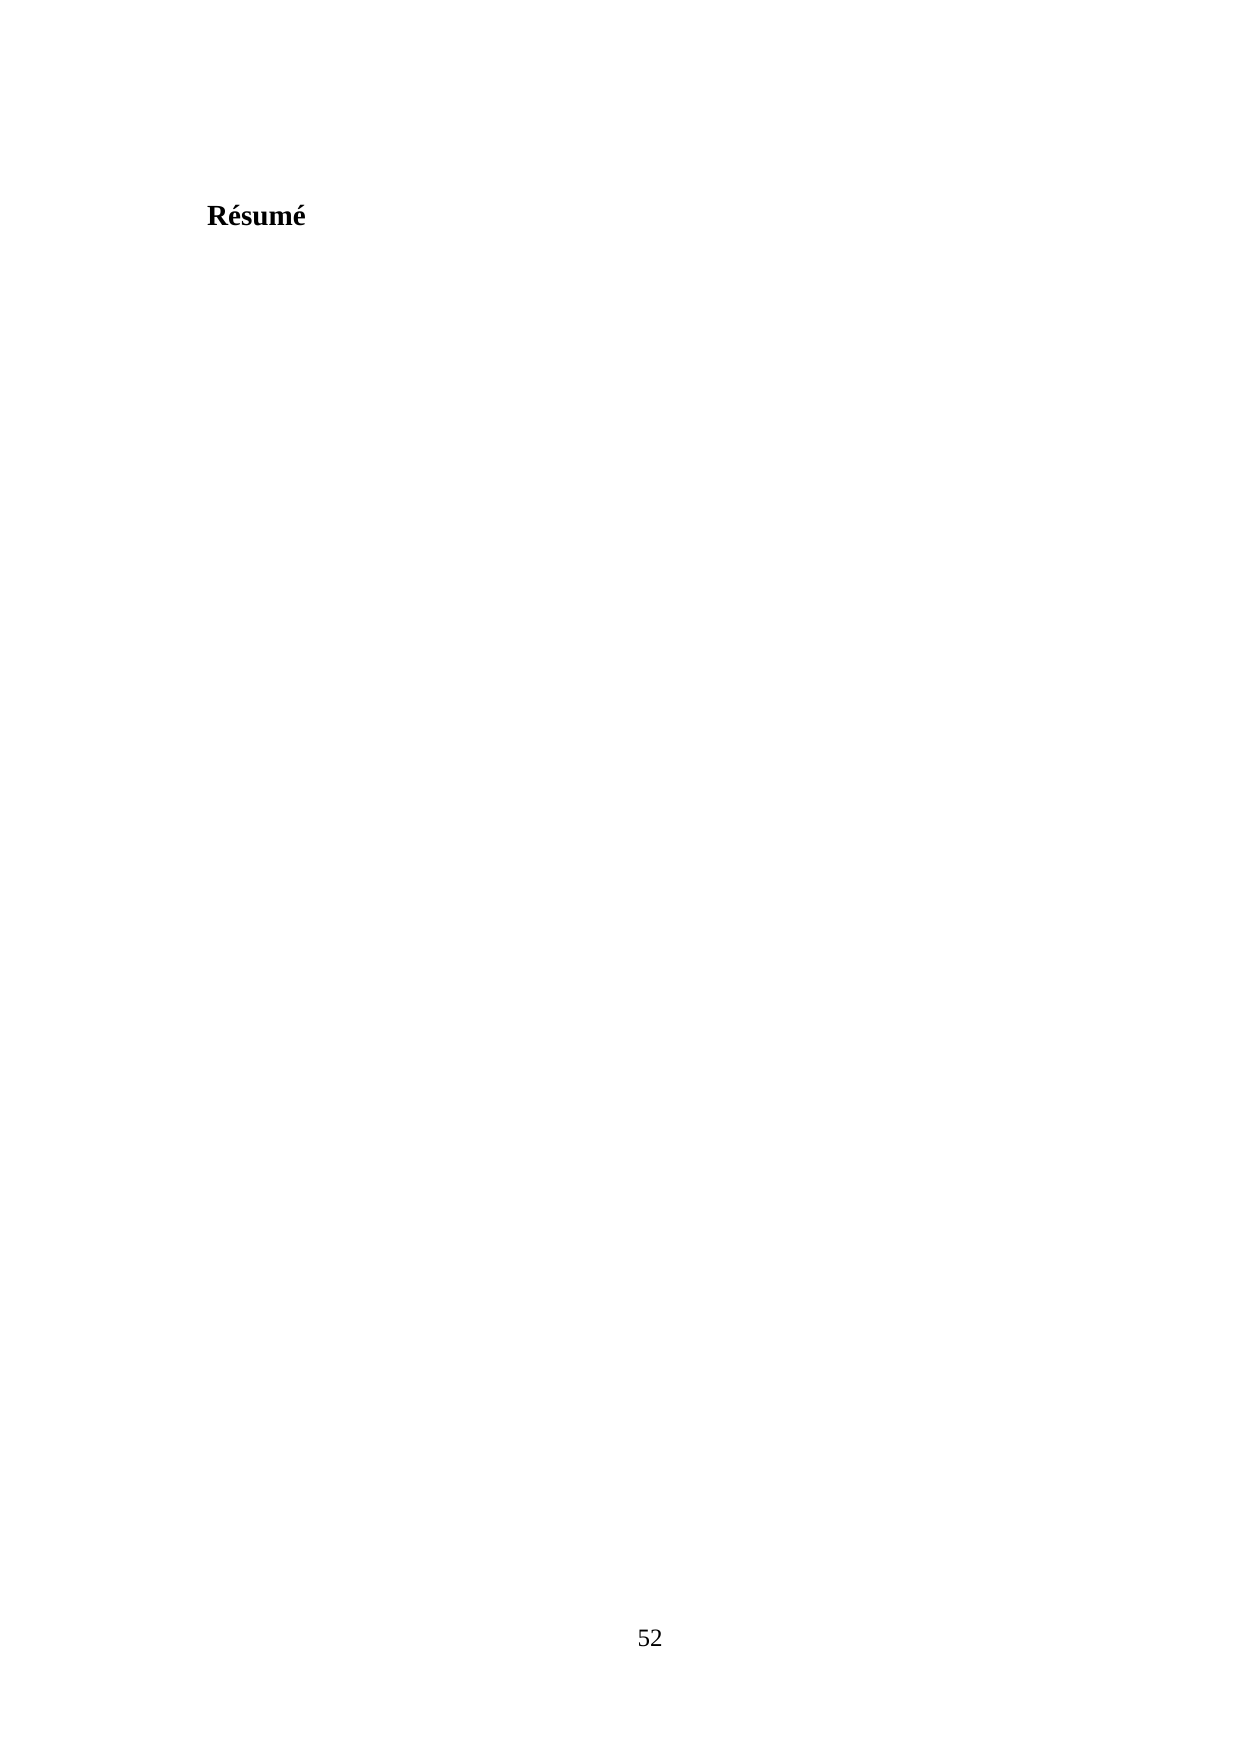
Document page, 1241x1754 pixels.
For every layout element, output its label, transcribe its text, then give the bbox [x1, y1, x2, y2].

subtitle Résumé [207, 198, 1092, 231]
